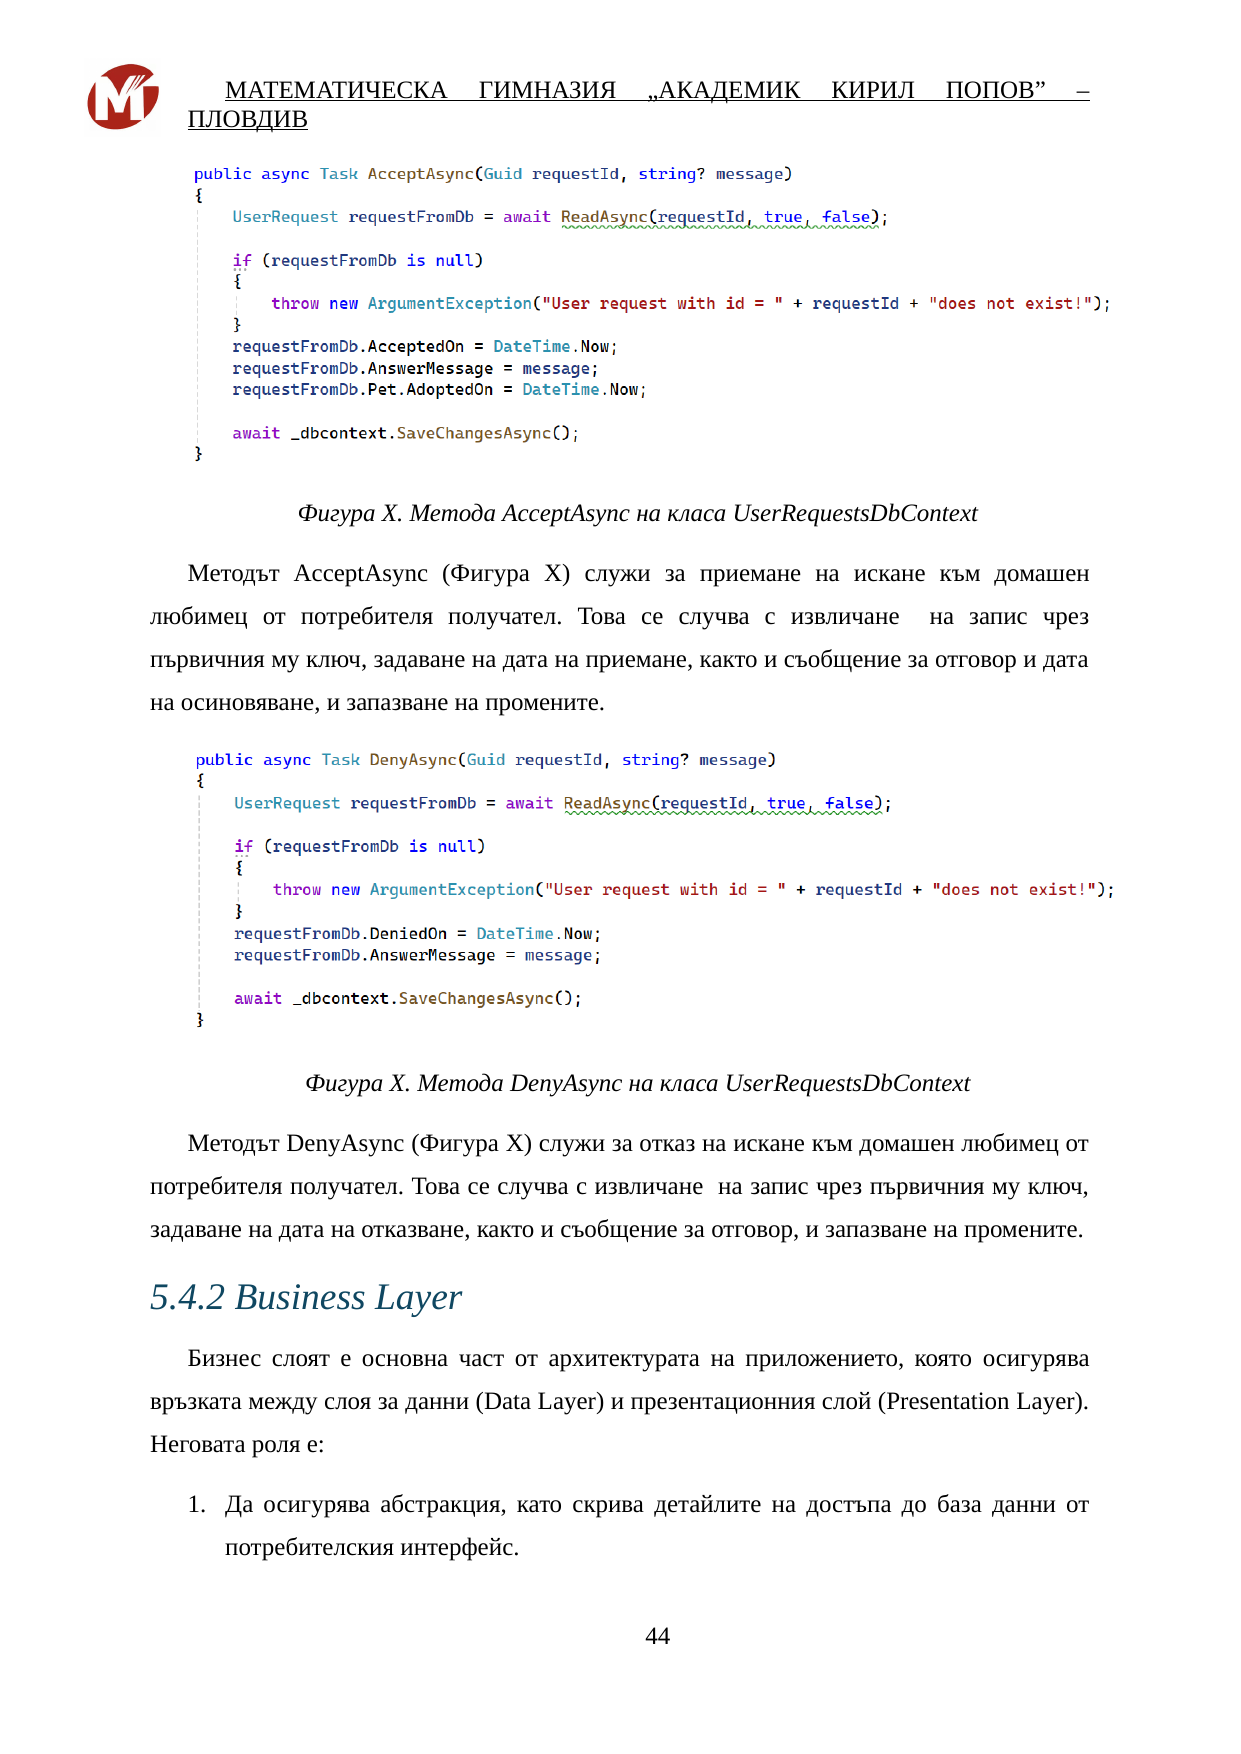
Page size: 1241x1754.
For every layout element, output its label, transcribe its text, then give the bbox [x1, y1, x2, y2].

text Фигура Х. Метода DenyAsync на класа UserRequestsDbContext [150, 1068, 1090, 1097]
picture [187, 161, 1128, 467]
list Да осигурява абстракция, като скрива детайлите на достъпа до база данни от потребителския интерфейс. [187, 1489, 1090, 1561]
picture [187, 747, 1128, 1038]
text Методът DenyAsync (Фигура Х) служи за отказ на искане към домашен любимец от потребителя получател. Това се случва с извличане на запис чрез първичния му ключ, задаване на дата на отказване, както и съобщение за отговор, и запазване на промените. [150, 1128, 1090, 1243]
subtitle 5.4.2 Business Layer [150, 1274, 1090, 1317]
picture [83, 58, 162, 137]
text Фигура Х. Метода AcceptAsync на класа UserRequestsDbContext [150, 498, 1090, 527]
text Бизнес слоят е основна част от архитектурата на приложението, която осигурява връзката между слоя за данни (Data Layer) и презентационния слой (Presentation Layer). Неговата роля е: [150, 1343, 1090, 1458]
text Методът AcceptAsync (Фигура Х) служи за приемане на искане към домашен любимец от потребителя получател. Това се случва с извличане на запис чрез първичния му ключ, задаване на дата на приемане, както и съобщение за отговор и дата на осиновяване, и запазване на промените. [150, 558, 1090, 716]
